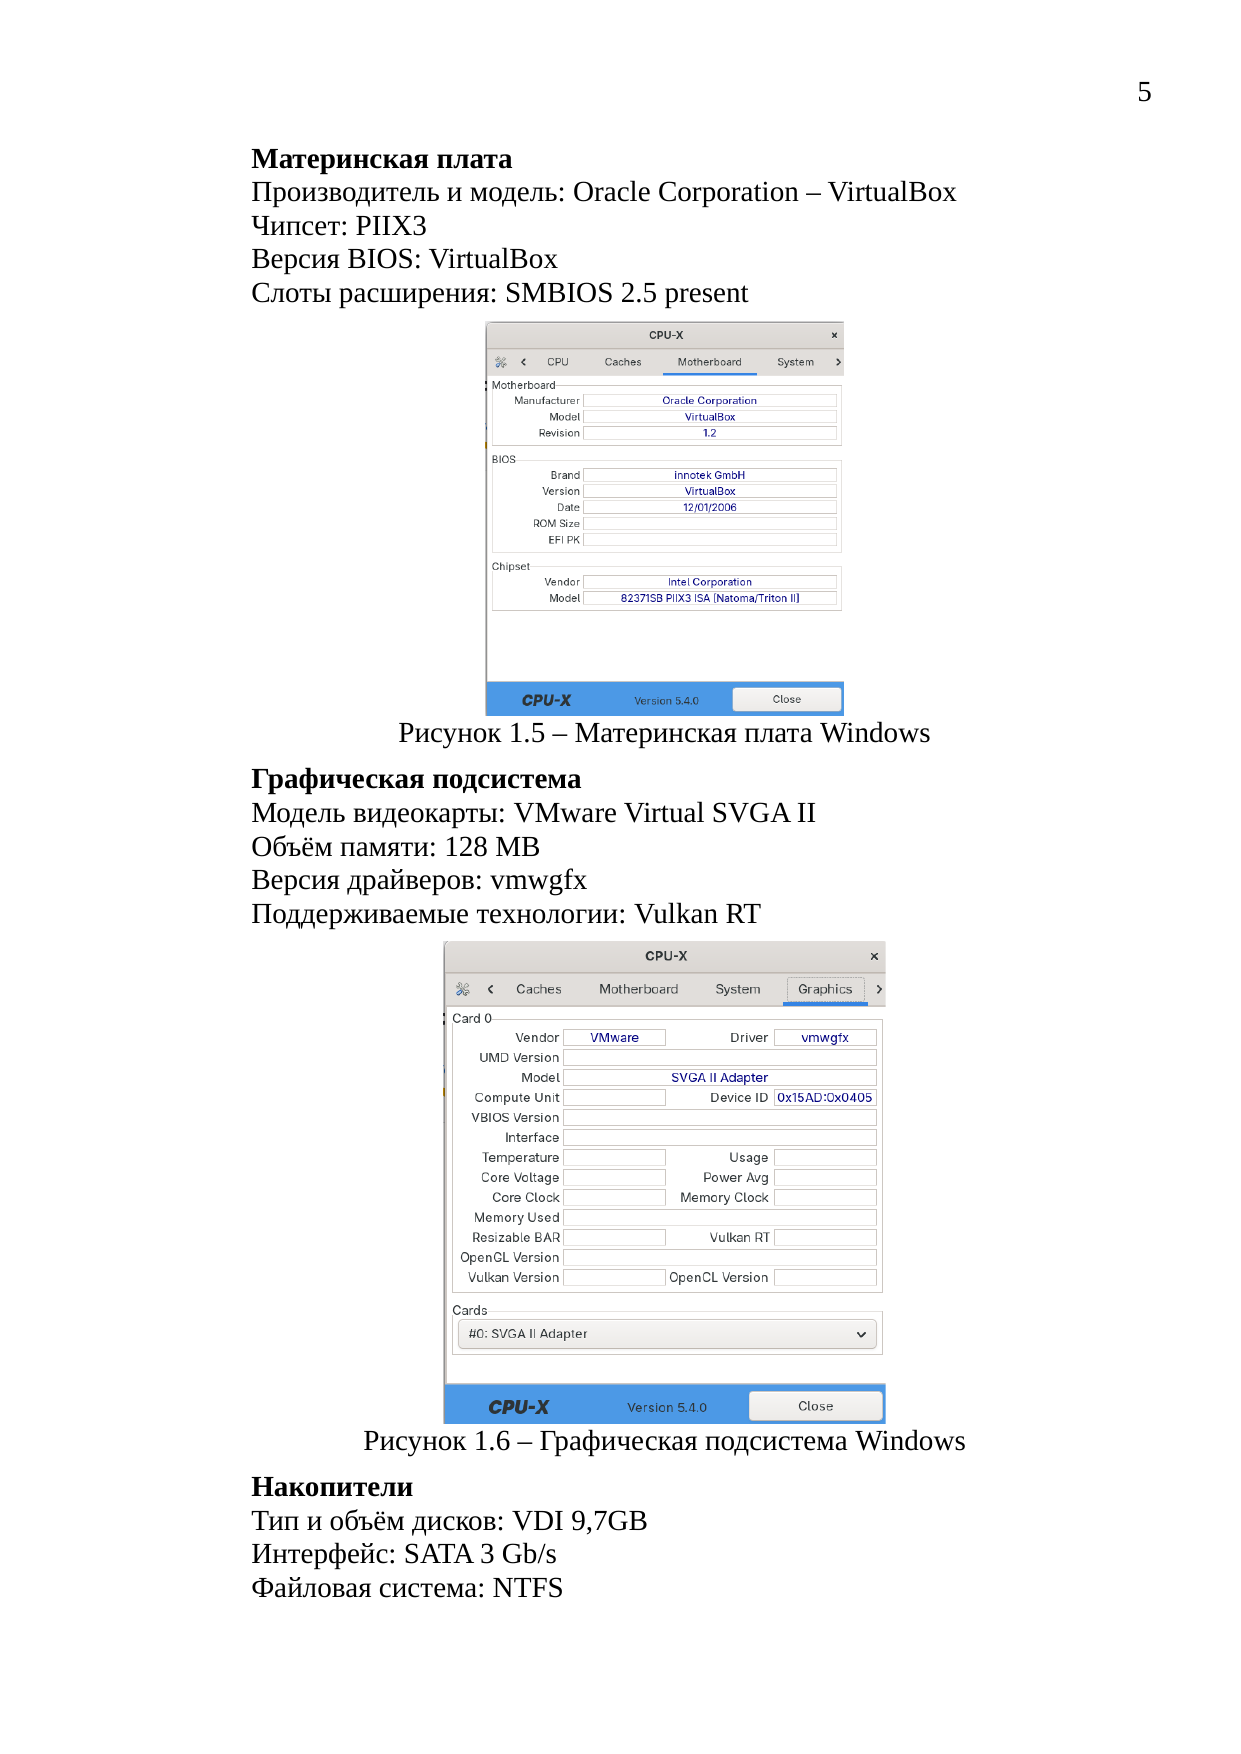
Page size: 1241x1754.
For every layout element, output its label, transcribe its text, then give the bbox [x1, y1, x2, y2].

text Тип и объём дисков: VDI 9,7GB [177, 1503, 1152, 1537]
picture [485, 321, 844, 716]
text Материнская плата [177, 141, 1152, 174]
text Версия BIOS: VirtualBox [177, 242, 1152, 275]
text Рисунок 1.6 – Графическая подсистема Windows [177, 1423, 1152, 1457]
text Файловая система: NTFS [177, 1570, 1152, 1604]
text Слоты расширения: SMBIOS 2.5 present [177, 275, 1152, 309]
text Объём памяти: 128 MB [177, 829, 1152, 862]
text Графическая подсистема [177, 762, 1152, 795]
text Рисунок 1.5 – Материнская плата Windows [177, 716, 1152, 749]
text Модель видеокарты: VMware Virtual SVGA II [177, 795, 1152, 829]
text Производитель и модель: Oracle Corporation – VirtualBox [177, 174, 1152, 208]
text Чипсет: PIIX3 [177, 208, 1152, 242]
text Поддерживаемые технологии: Vulkan RT [177, 896, 1152, 929]
text Накопители [177, 1469, 1152, 1503]
text Интерфейс: SATA 3 Gb/s [177, 1537, 1152, 1570]
text Версия драйверов: vmwgfx [177, 862, 1152, 896]
picture [443, 941, 886, 1424]
